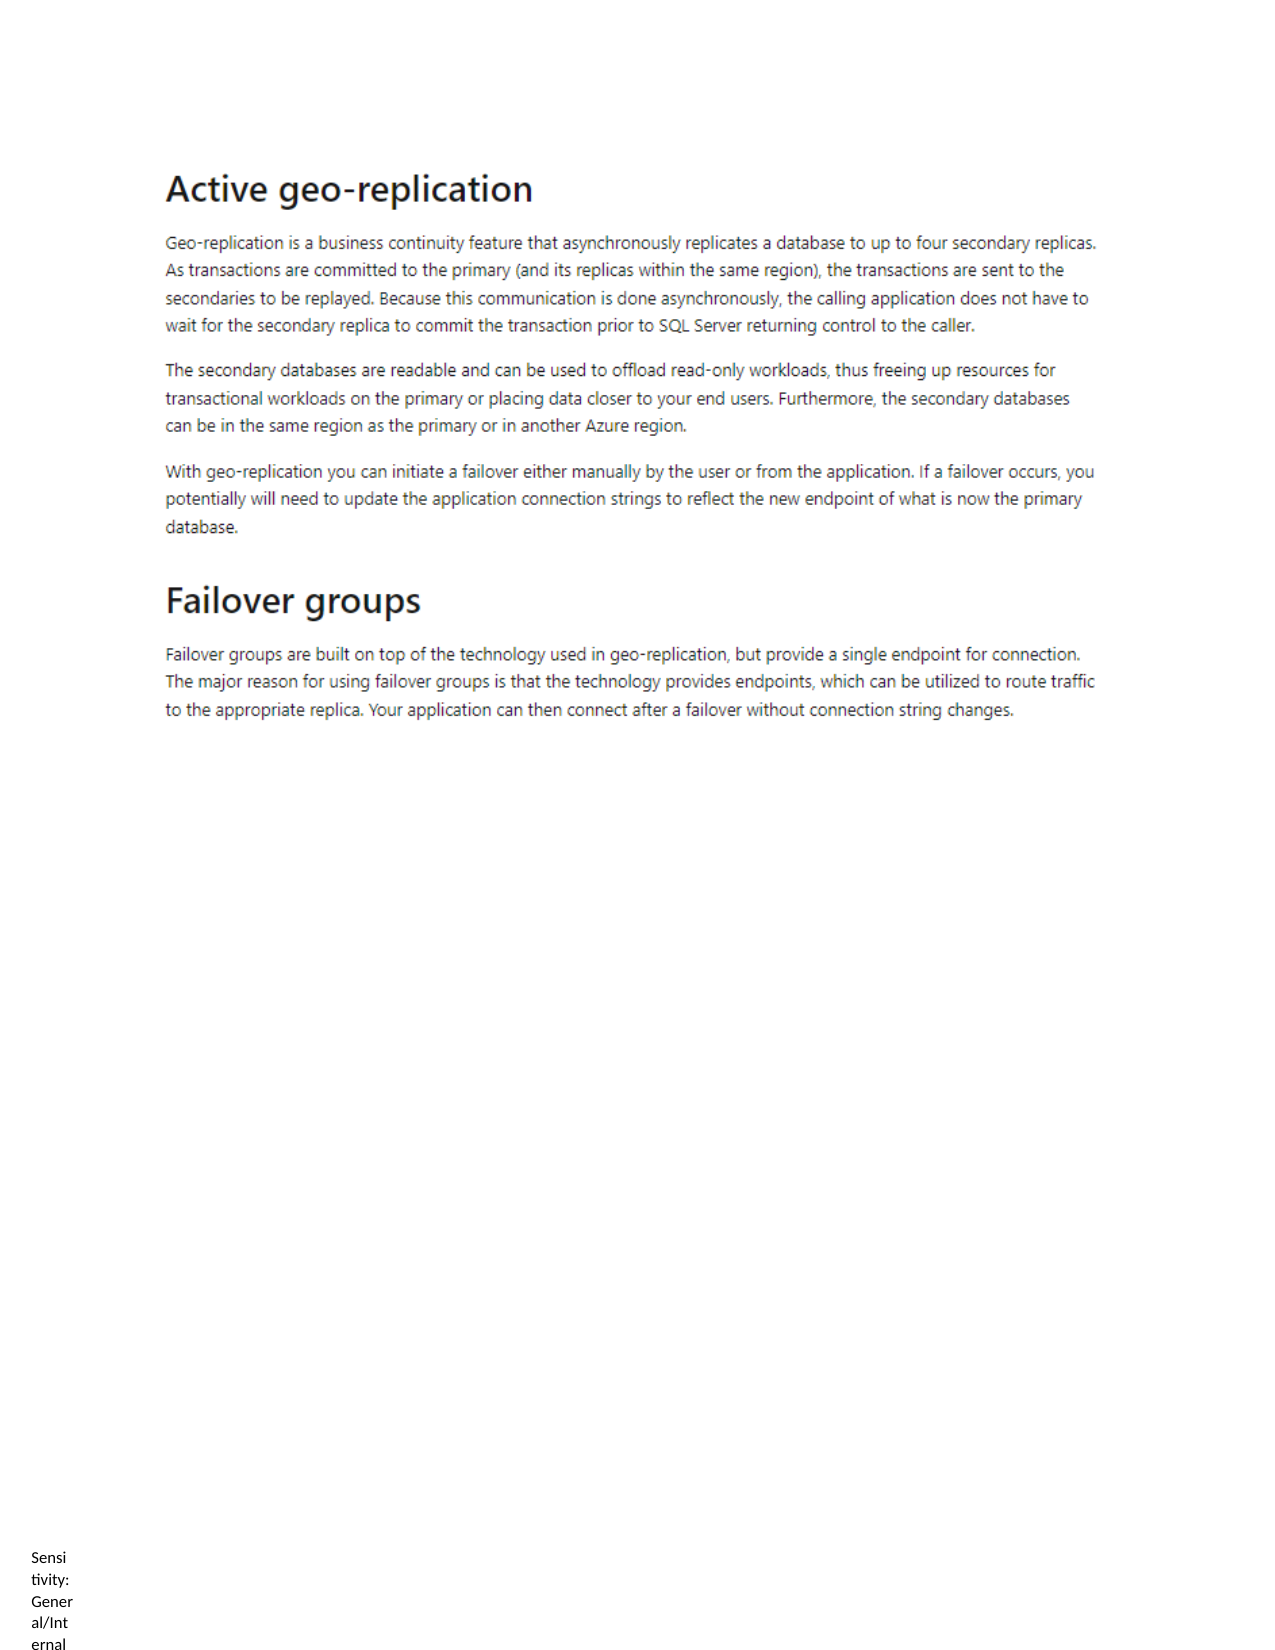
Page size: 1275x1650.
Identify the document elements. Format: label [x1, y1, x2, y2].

picture [150, 150, 1125, 731]
